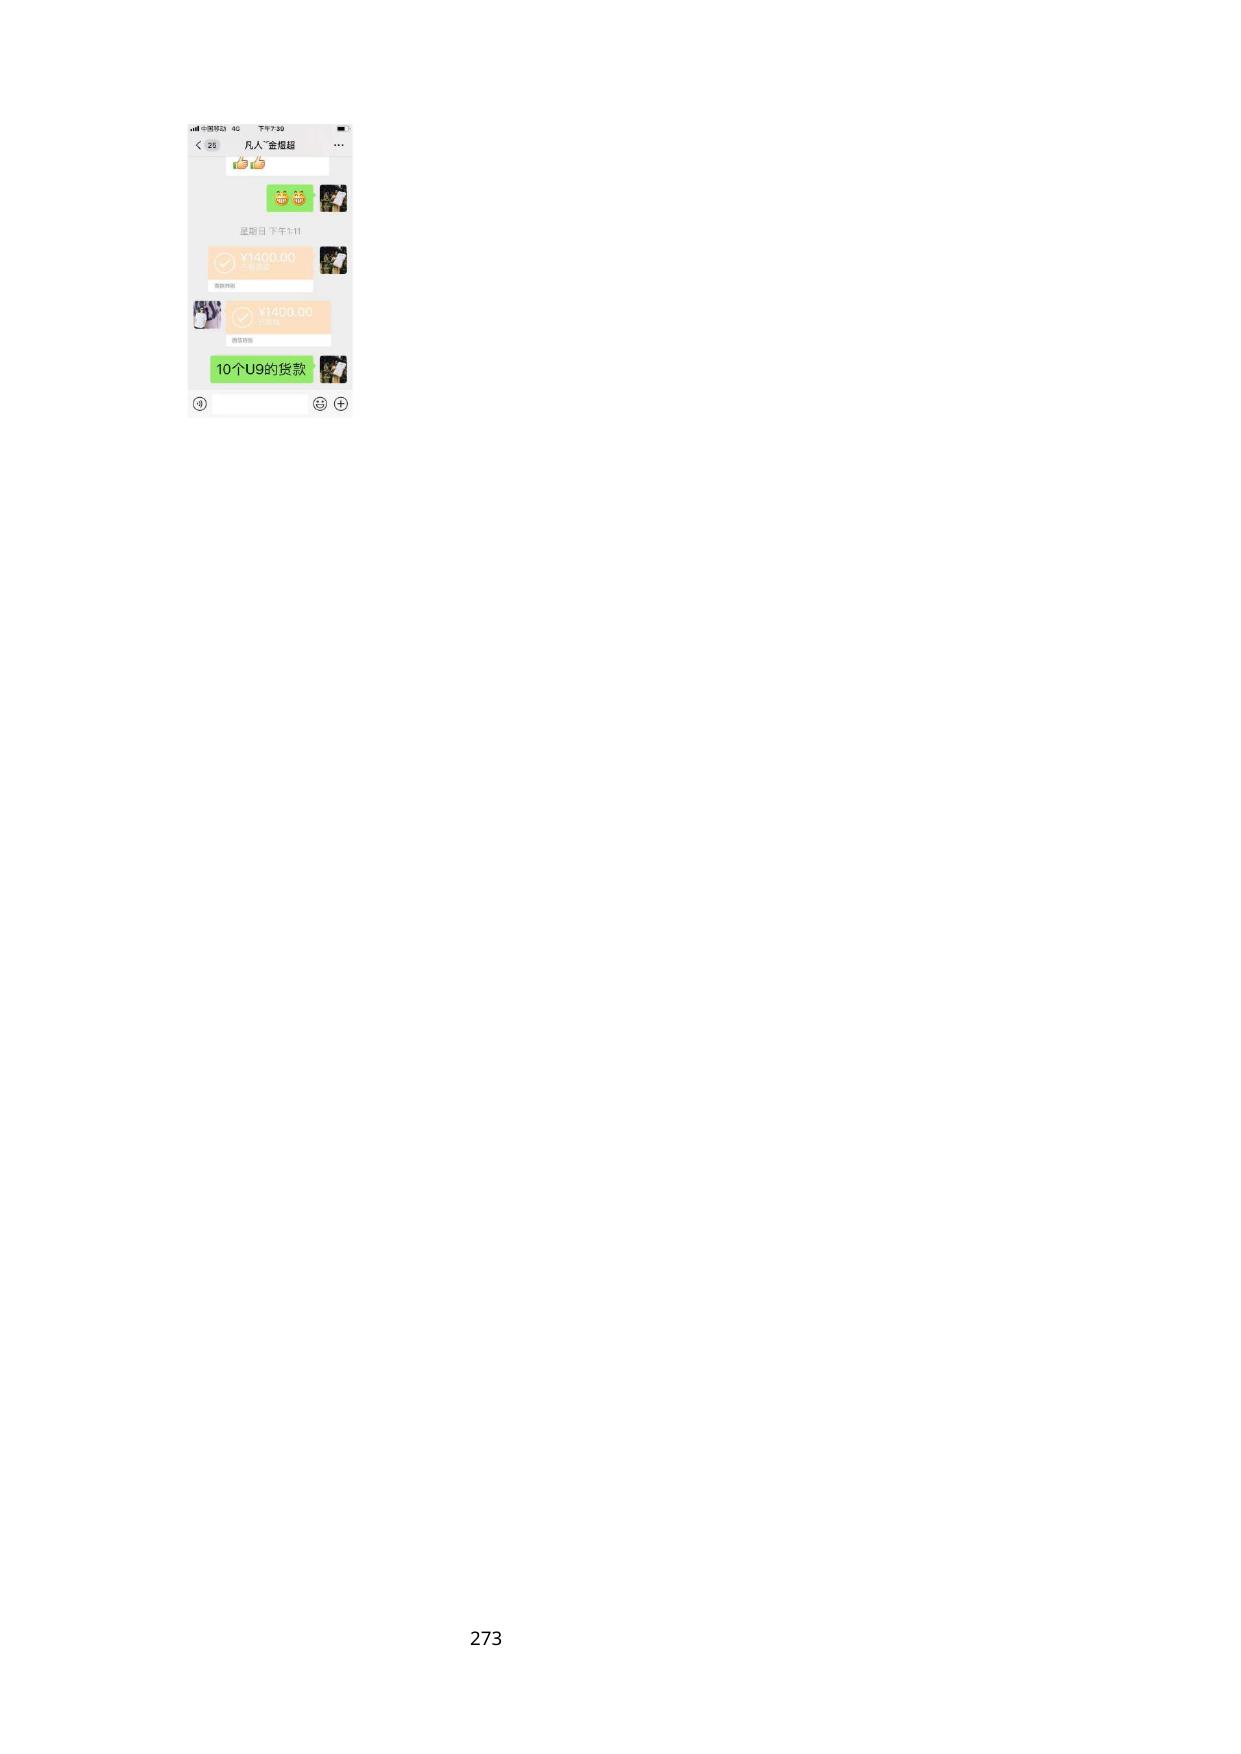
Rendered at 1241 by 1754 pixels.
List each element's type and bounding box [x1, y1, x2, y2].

picture [187, 124, 353, 418]
